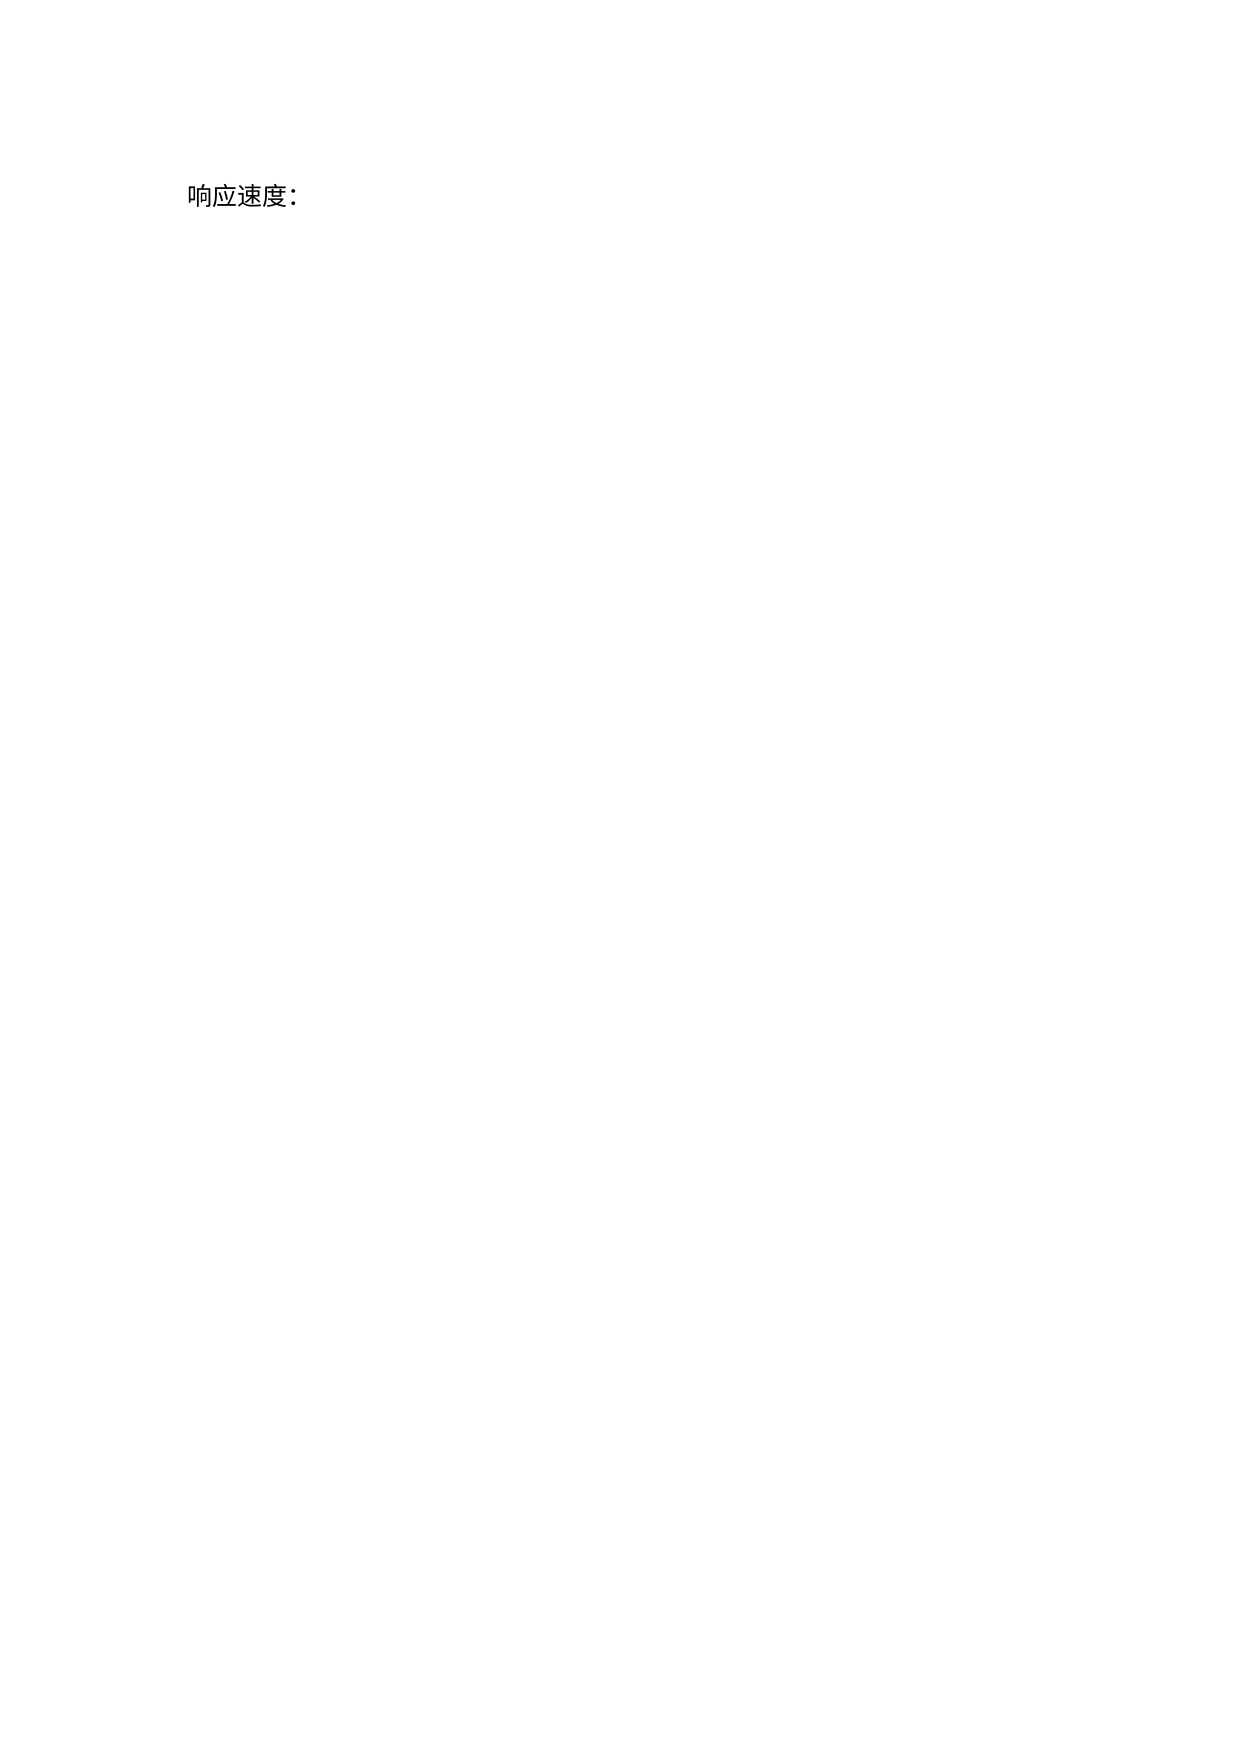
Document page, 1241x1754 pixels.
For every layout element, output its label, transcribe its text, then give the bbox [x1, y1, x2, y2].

text 响应速度： [187, 162, 1053, 227]
